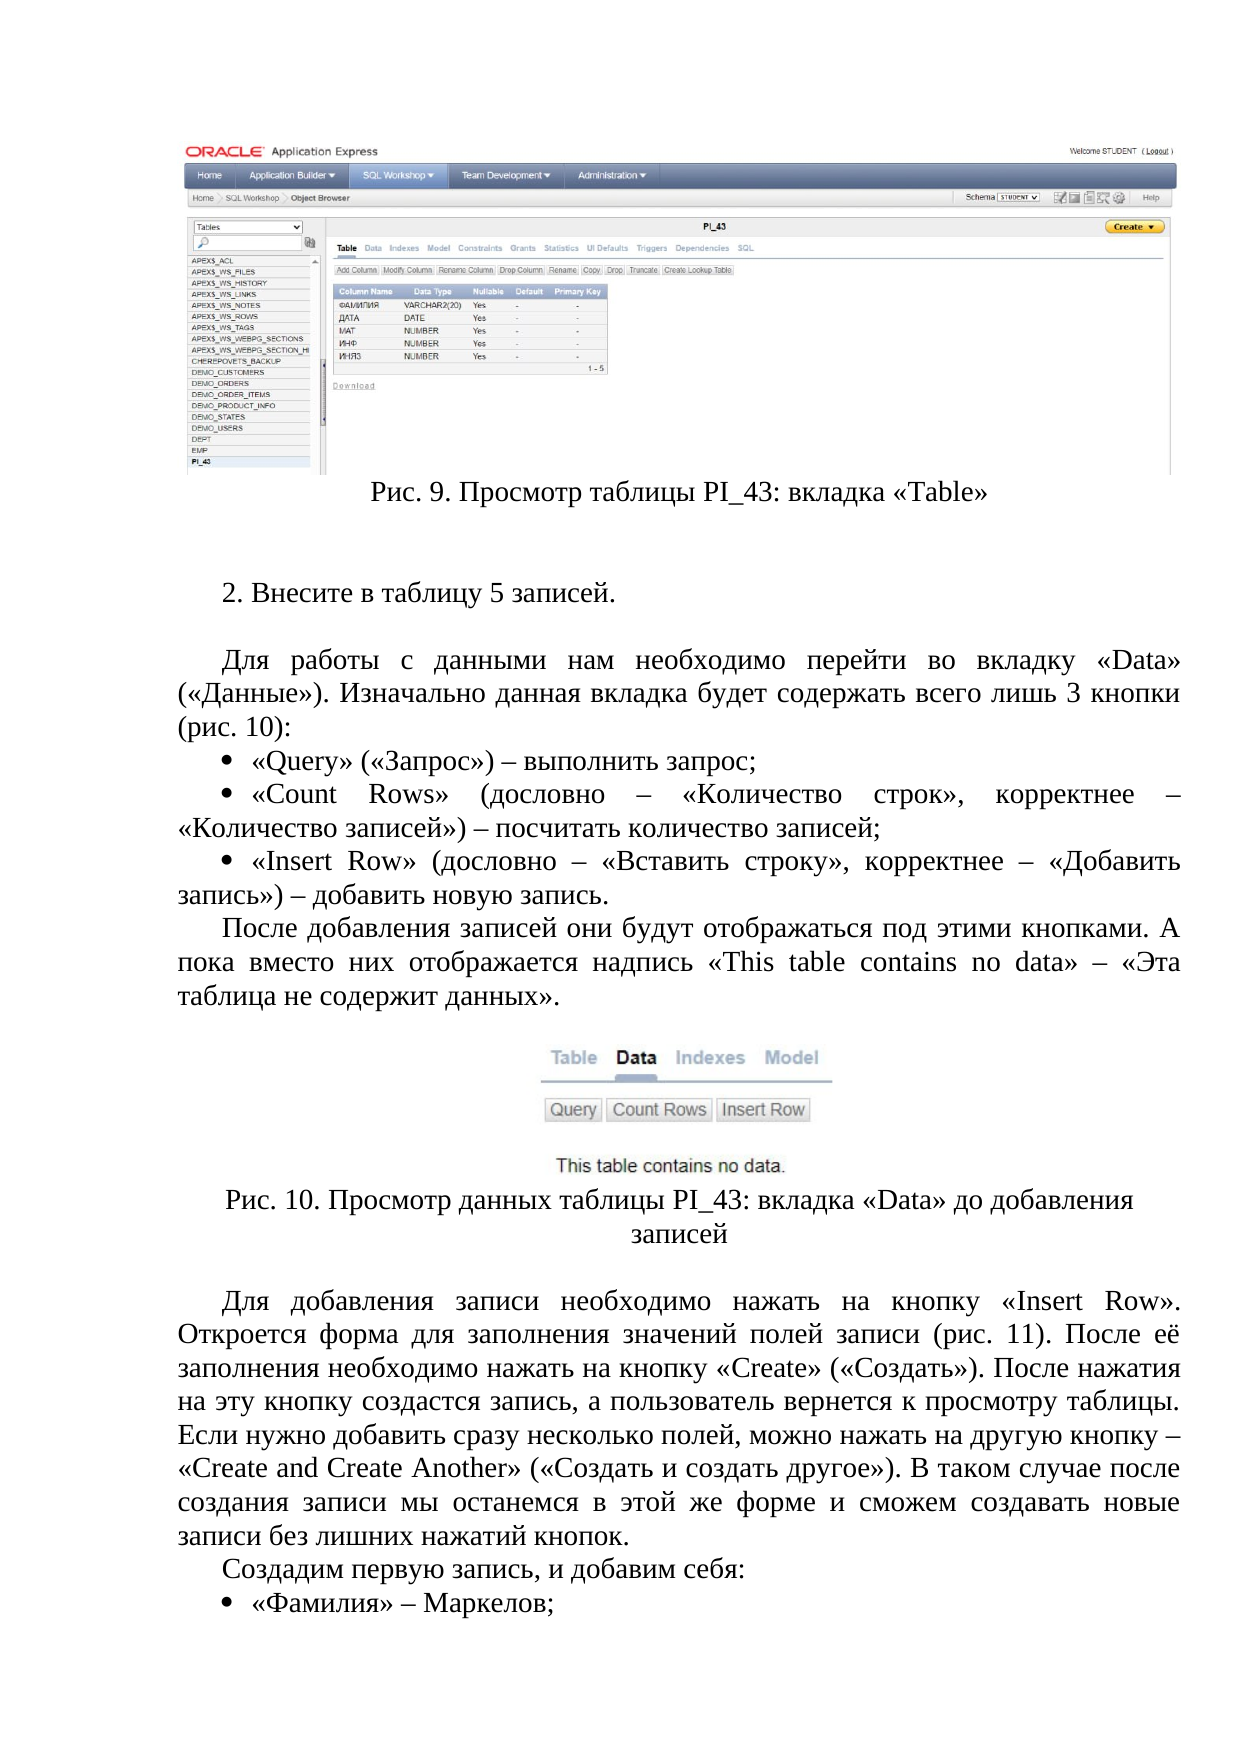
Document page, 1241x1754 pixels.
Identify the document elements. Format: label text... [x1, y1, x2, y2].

text Для работы с данными нам необходимо перейти во вкладку «Data» («Данные»). Изначально данная вкладка будет содержать всего лишь 3 кнопки (рис. 10): [177, 642, 1181, 743]
list «Фамилия» – Маркелов; [177, 1585, 1181, 1618]
picture [526, 1044, 833, 1183]
text Рис. 9. Просмотр таблицы PI_43: вкладка «Table» [177, 475, 1181, 508]
text Рис. 10. Просмотр данных таблицы PI_43: вкладка «Data» до добавления записей [177, 1182, 1181, 1249]
list «Query» («Запрос») – выполнить запрос; [177, 743, 1181, 776]
picture [177, 141, 1182, 475]
list «Insert Row» (дословно – «Вставить строку», корректнее – «Добавить запись») – добавить новую запись. [177, 843, 1181, 911]
text Для добавления записи необходимо нажать на кнопку «Insert Row». Откроется форма для заполнения значений полей записи (рис. 11). После её заполнения необходимо нажать на кнопку «Create» («Создать»). После нажатия на эту кнопку создастся запись, а пользователь вернется к просмотру таблицы. Если нужно добавить сразу несколько полей, можно нажать на другую кнопку – «Create and Create Another» («Создать и создать другое»). В таком случае после создания записи мы останемся в этой же форме и сможем создавать новые записи без лишних нажатий кнопок. [177, 1283, 1181, 1551]
list После добавления записей они будут отображаться под этими кнопками. А пока вместо них отображается надпись «This table contains no data» – «Эта таблица не содержит данных». [177, 911, 1181, 1011]
text Создадим первую запись, и добавим себя: [177, 1551, 1181, 1585]
text 2. Внесите в таблицу 5 записей. [177, 575, 1181, 608]
list «Count Rows» (дословно – «Количество строк», корректнее – «Количество записей») – посчитать количество записей; [177, 776, 1181, 843]
